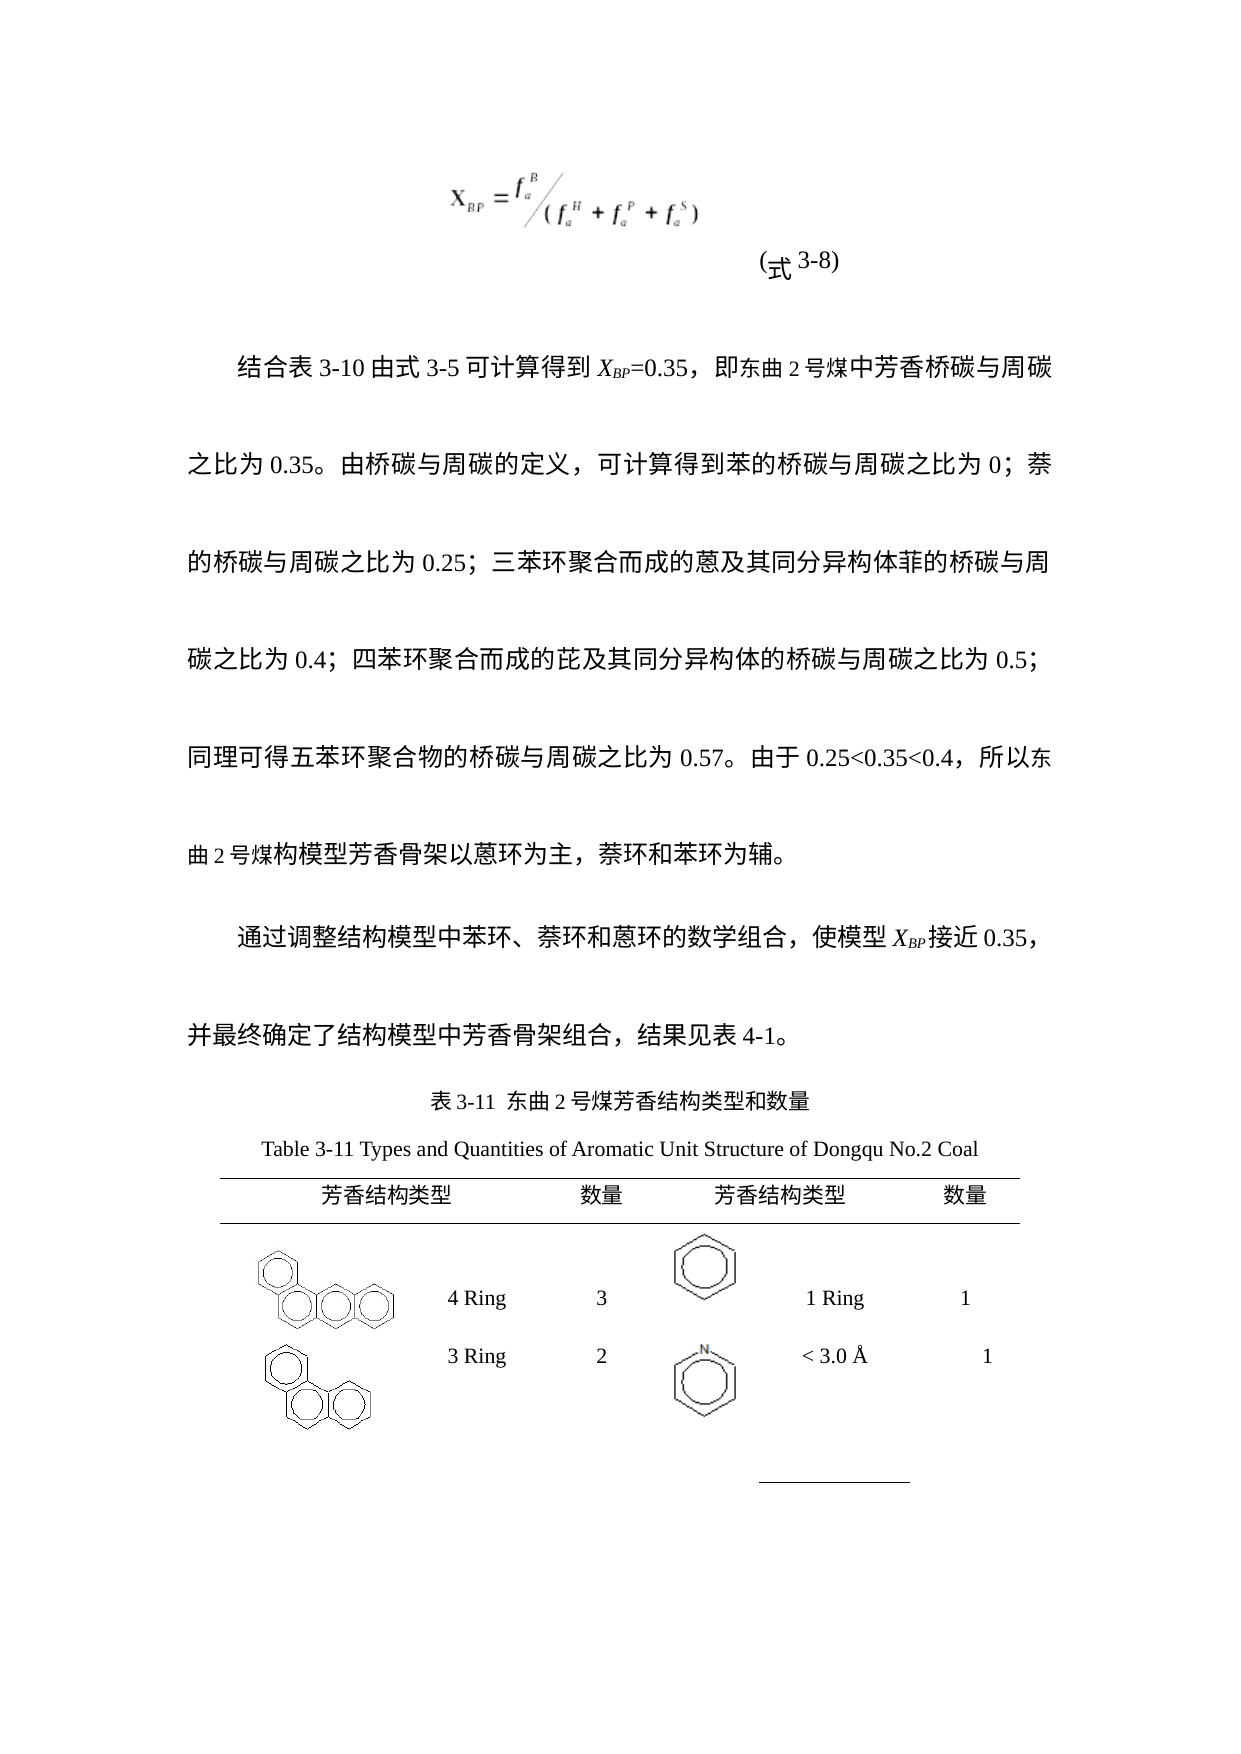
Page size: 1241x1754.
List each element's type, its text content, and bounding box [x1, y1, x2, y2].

table_cell [650, 1224, 759, 1339]
picture [249, 1240, 403, 1440]
table_cell 4 Ring [400, 1224, 554, 1339]
table_cell < 3.0 Å [759, 1339, 910, 1482]
table_header 数量 [554, 1179, 650, 1223]
text 表3-11 东曲2号煤芳香结构类型和数量 [187, 1084, 1053, 1116]
table_cell [220, 1339, 399, 1482]
table_cell 3 Ring [400, 1339, 554, 1482]
picture [666, 1226, 743, 1307]
text (式3-8) [187, 162, 1053, 292]
text 结合表3-10由式3-5可计算得到XBP=0.35，即东曲2号煤中芳香桥碳与周碳之比为0.35。由桥碳与周碳的定义，可计算得到苯的桥碳与周碳之比为0；萘的桥碳与周碳之比为0.25；三苯环聚合而成的蒽及其同分异构体菲的桥碳与周碳之比为0.4；四苯环聚合而成的芘及其同分异构体的桥碳与周碳之比为0.5；同理可得五苯环聚合物的桥碳与周碳之比为0.57。由于0.25<0.35<0.4，所以东曲2号煤构模型芳香骨架以蒽环为主，萘环和苯环为辅。 [187, 333, 1053, 885]
table_header 芳香结构类型 [220, 1179, 554, 1223]
table_header 数量 [910, 1179, 1020, 1223]
table_cell 3 [554, 1224, 650, 1339]
text Table 3-11 Types and Quantities of Aromatic Unit Structure of Dongqu No.2 Coal [187, 1132, 1053, 1165]
picture [666, 1339, 743, 1424]
table_cell 1 [910, 1339, 1020, 1482]
table_cell 1 [910, 1224, 1020, 1339]
table_cell [650, 1339, 759, 1482]
table_cell 2 [554, 1339, 650, 1482]
table_header 芳香结构类型 [650, 1179, 910, 1223]
table_cell [220, 1224, 399, 1339]
table_cell 1 Ring [759, 1224, 910, 1339]
text 通过调整结构模型中苯环、萘环和蒽环的数学组合，使模型XBP接近0.35，并最终确定了结构模型中芳香骨架组合，结果见表4-1。 [187, 903, 1053, 1066]
